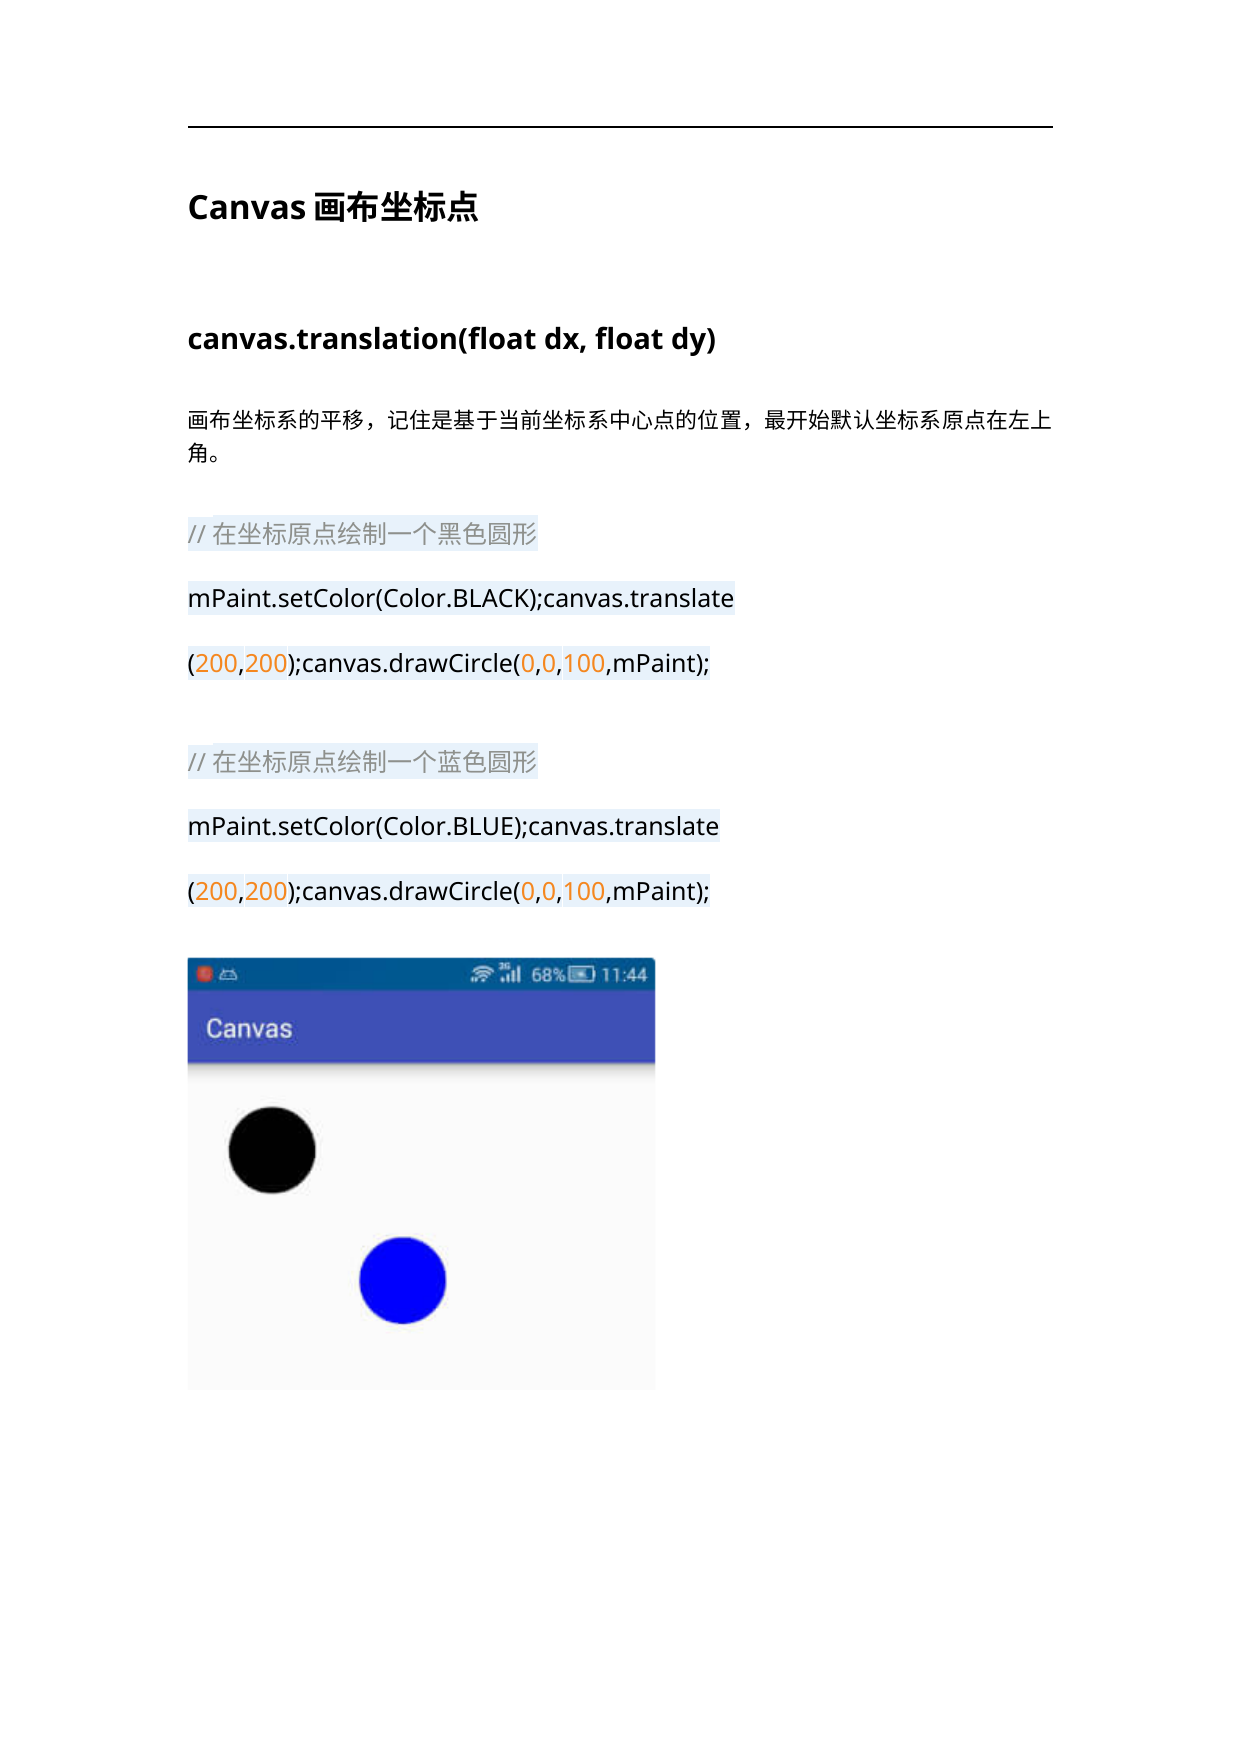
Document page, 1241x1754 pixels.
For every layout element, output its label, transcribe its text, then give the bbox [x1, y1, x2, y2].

text // 在坐标原点绘制一个蓝色圆形mPaint.setColor(Color.BLUE);canvas.translate(200,200);canvas.drawCircle(0,0,100,mPaint); [187, 728, 1053, 923]
text 画布坐标系的平移，记住是基于当前坐标系中心点的位置，最开始默认坐标系原点在左上角。 [187, 403, 1053, 468]
text canvas.translation(float dx, float dy) [187, 306, 1053, 371]
subtitle Canvas画布坐标点 [187, 173, 1053, 238]
text // 在坐标原点绘制一个黑色圆形mPaint.setColor(Color.BLACK);canvas.translate(200,200);canvas.drawCircle(0,0,100,mPaint); [187, 501, 1053, 696]
picture [187, 955, 657, 1390]
